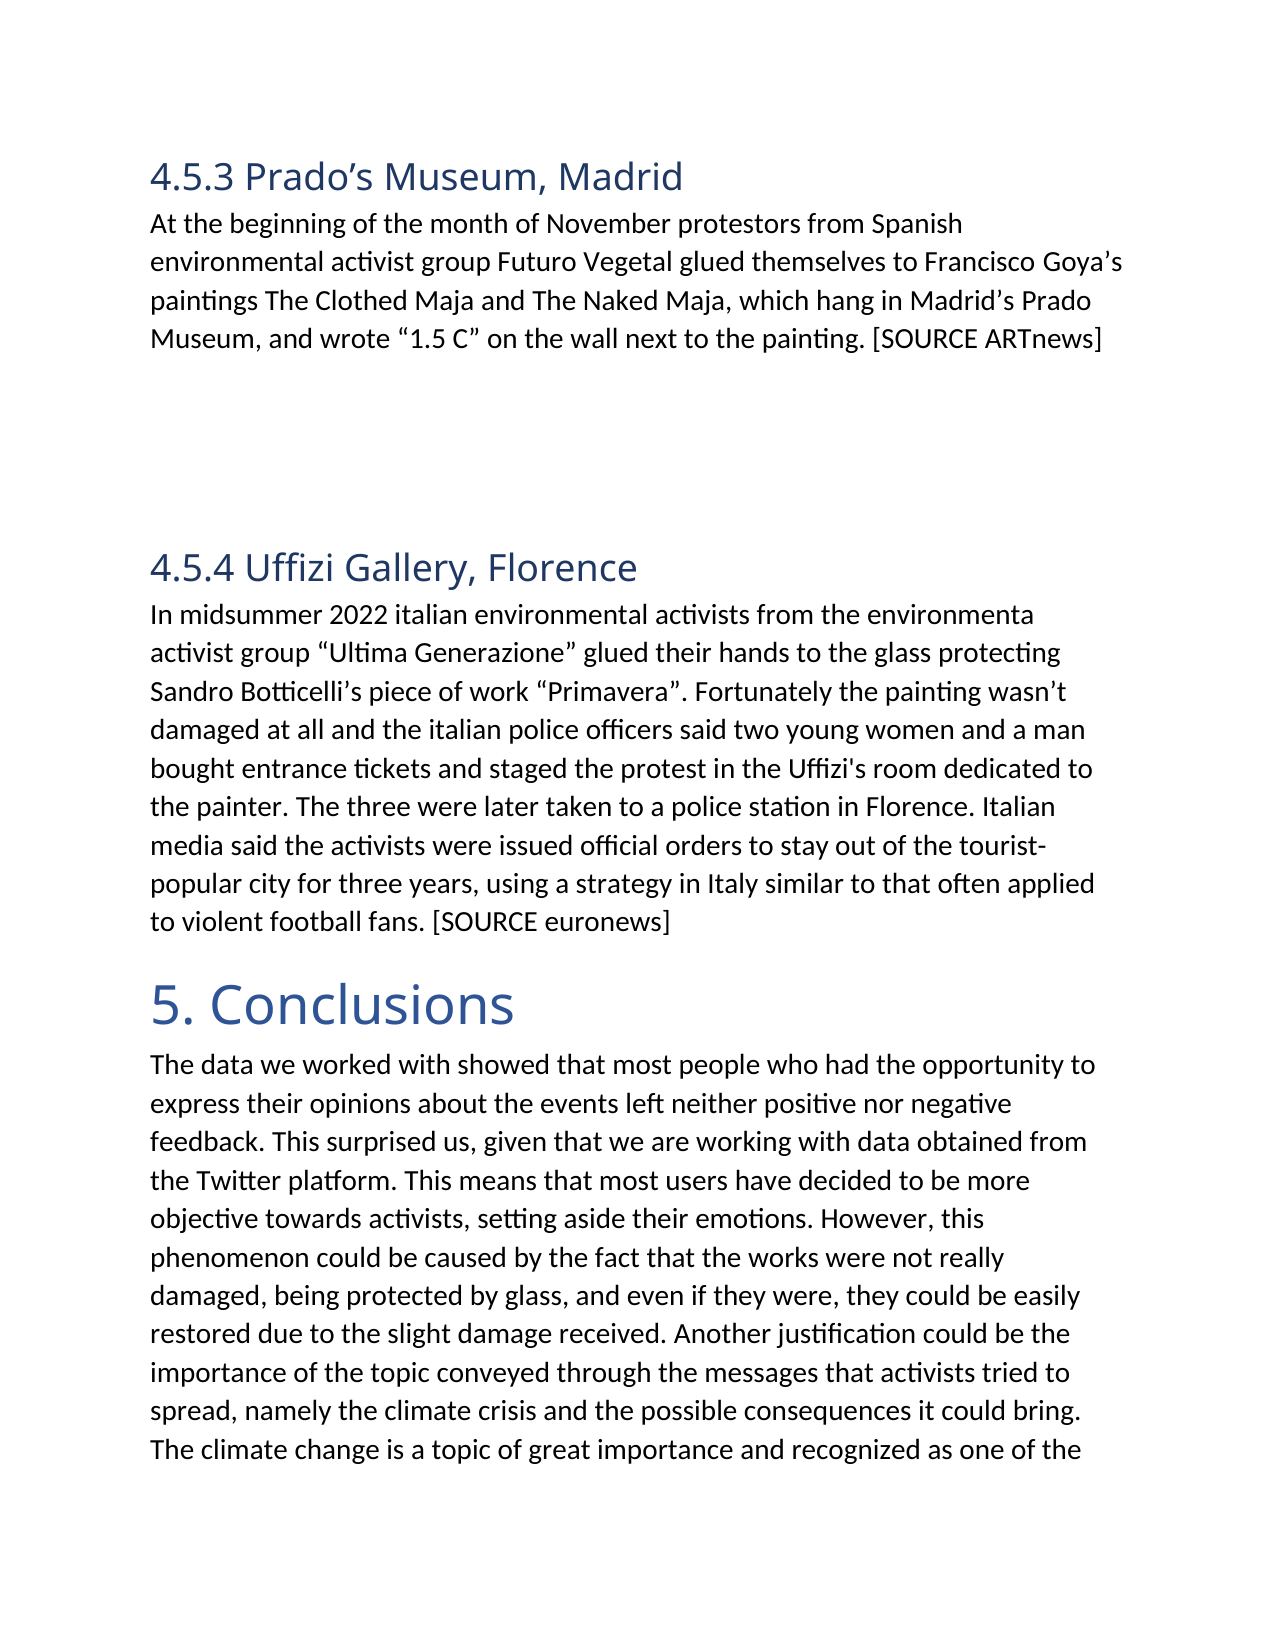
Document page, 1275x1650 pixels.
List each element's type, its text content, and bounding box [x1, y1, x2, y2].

subtitle 4.5.4 Uffizi Gallery, Florence [150, 541, 1125, 592]
text At the beginning of the month of November protestors from Spanish environmental activist group Futuro Vegetal glued themselves to Francisco Goya’s paintings The Clothed Maja and The Naked Maja, which hang in Madrid’s Prado Museum, and wrote “1.5 C” on the wall next to the painting. [SOURCE ARTnews] [150, 205, 1125, 356]
text In midsummer 2022 italian environmental activists from the environmenta activist group “Ultima Generazione” glued their hands to the glass protecting Sandro Botticelli’s piece of work “Primavera”. Fortunately the painting wasn’t damaged at all and the italian police officers said two young women and a man bought entrance tickets and staged the protest in the Uffizi's room dedicated to the painter. The three were later taken to a police station in Florence. Italian media said the activists were issued official orders to stay out of the tourist-popular city for three years, using a strategy in Italy similar to that often applied to violent football fans. [SOURCE euronews] [150, 596, 1125, 939]
subtitle 5. Conclusions [150, 967, 1125, 1041]
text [150, 1046, 1125, 1466]
subtitle 4.5.3 Prado’s Museum, Madrid [150, 150, 1125, 201]
